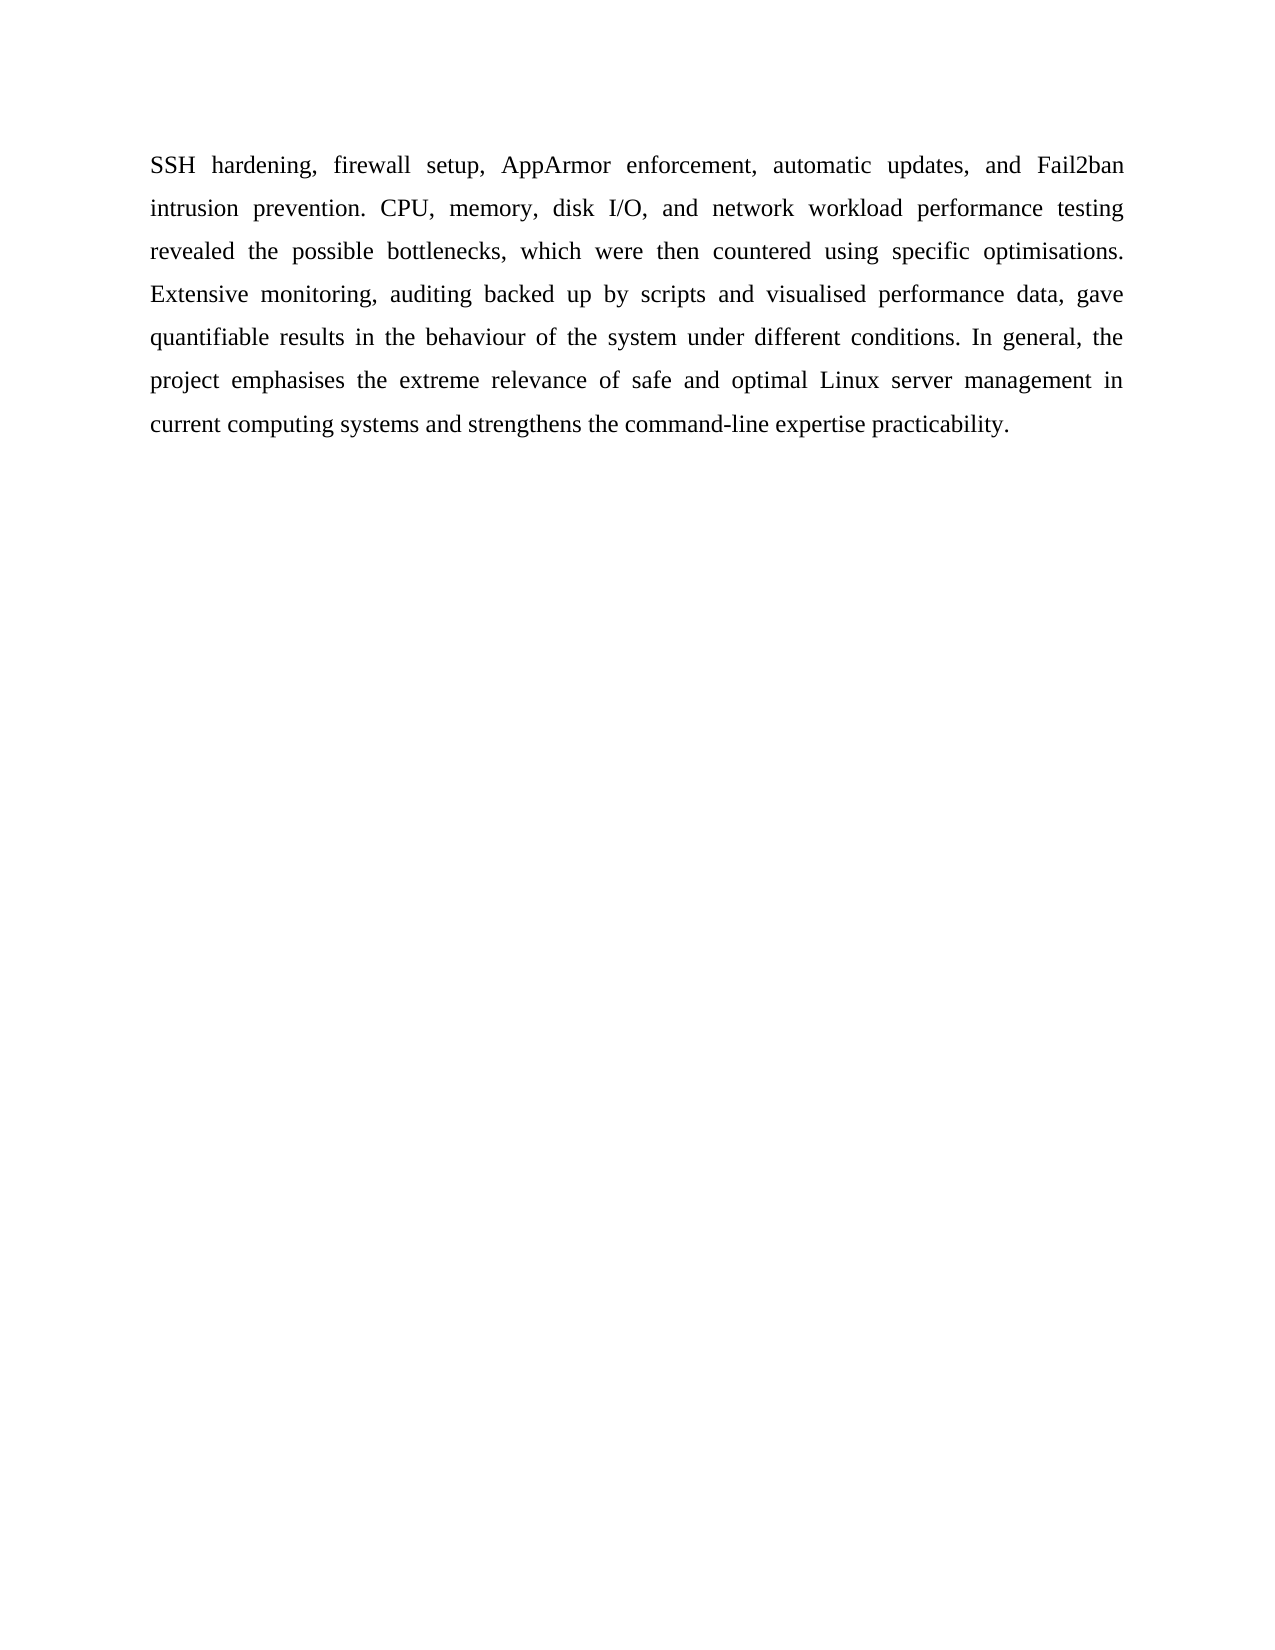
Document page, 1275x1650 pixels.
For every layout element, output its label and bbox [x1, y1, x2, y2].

text [150, 150, 1125, 437]
